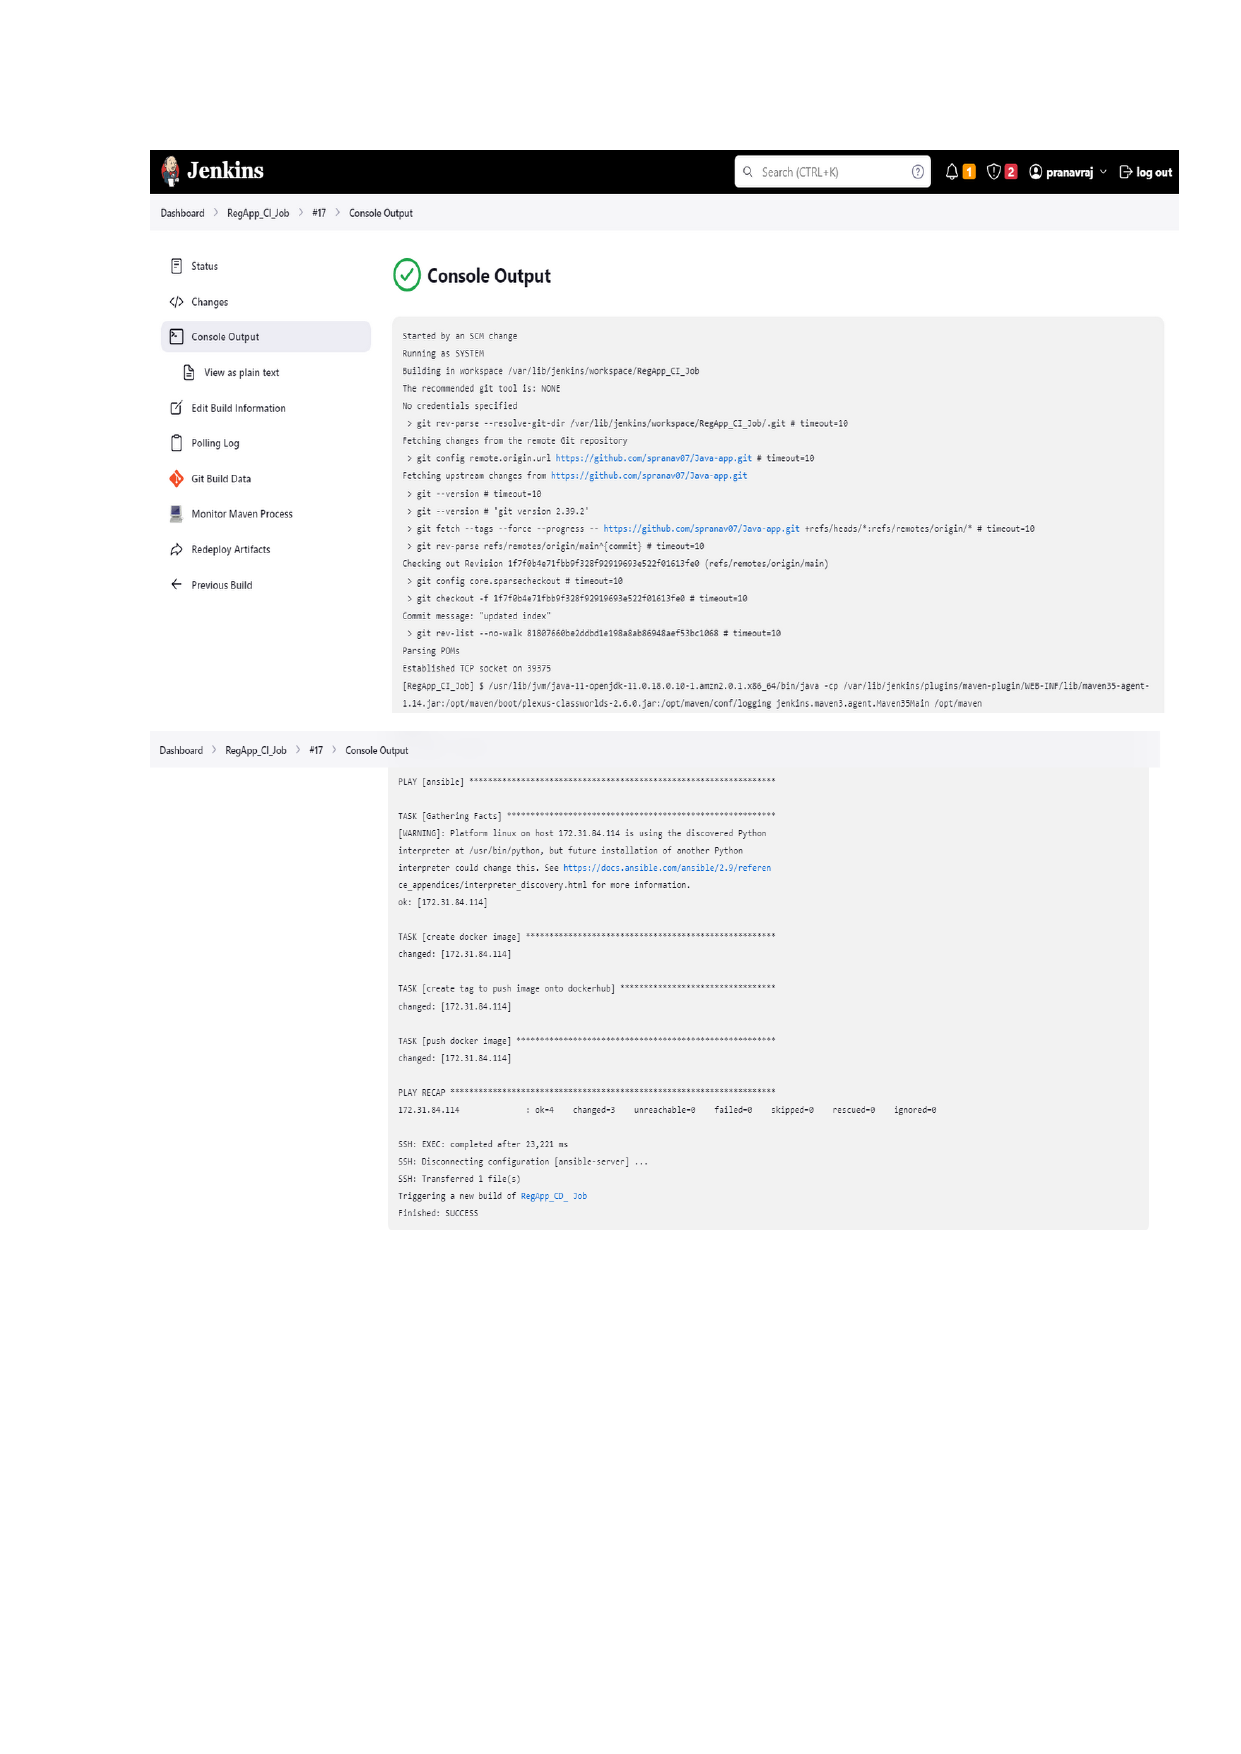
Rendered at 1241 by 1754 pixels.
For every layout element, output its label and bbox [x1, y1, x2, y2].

picture [150, 731, 1161, 1230]
picture [150, 150, 1179, 713]
